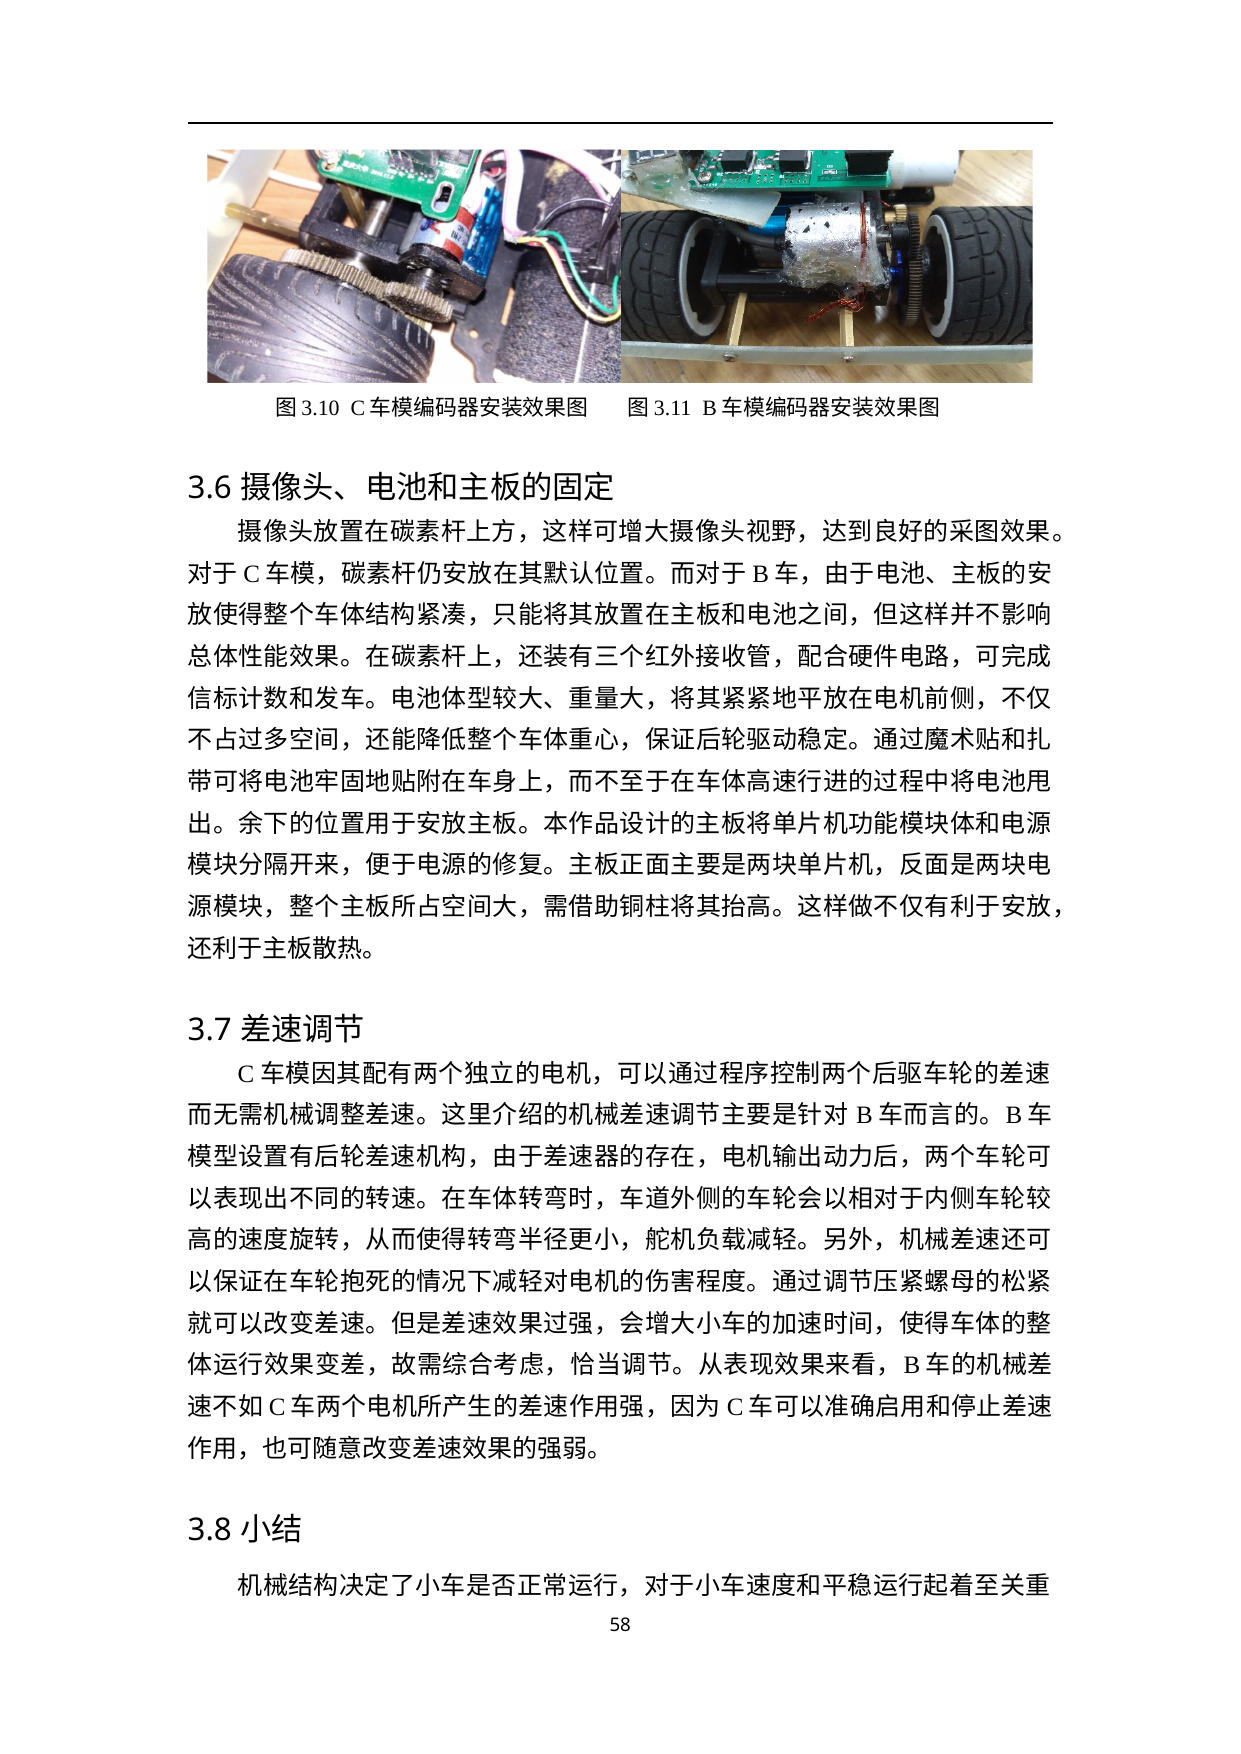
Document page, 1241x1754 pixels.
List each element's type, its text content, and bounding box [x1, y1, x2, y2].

text 3.6 摄像头、电池和主板的固定 [187, 466, 1053, 507]
text 3.8 小结 [187, 1507, 1053, 1549]
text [187, 1561, 1053, 1603]
text 3.7 差速调节 [187, 1007, 1053, 1049]
text 图3.10 C车模编码器安装效果图 图3.11 B车模编码器安装效果图 [187, 382, 1053, 424]
picture [208, 150, 1033, 383]
text C车模因其配有两个独立的电机，可以通过程序控制两个后驱车轮的差速而无需机械调整差速。这里介绍的机械差速调节主要是针对B车而言的。B车模型设置有后轮差速机构，由于差速器的存在，电机输出动力后，两个车轮可以表现出不同的转速。在车体转弯时，车道外侧的车轮会以相对于内侧车轮较高的速度旋转，从而使得转弯半径更小，舵机负载减轻。另外，机械差速还可以保证在车轮抱死的情况下减轻对电机的伤害程度。通过调节压紧螺母的松紧就可以改变差速。但是差速效果过强，会增大小车的加速时间，使得车体的整体运行效果变差，故需综合考虑，恰当调节。从表现效果来看，B车的机械差速不如C车两个电机所产生的差速作用强，因为C车可以准确启用和停止差速作用，也可随意改变差速效果的强弱。 [187, 1049, 1053, 1466]
text 摄像头放置在碳素杆上方，这样可增大摄像头视野，达到良好的采图效果。对于C车模，碳素杆仍安放在其默认位置。而对于B车，由于电池、主板的安放使得整个车体结构紧凑，只能将其放置在主板和电池之间，但这样并不影响总体性能效果。在碳素杆上，还装有三个红外接收管，配合硬件电路，可完成信标计数和发车。电池体型较大、重量大，将其紧紧地平放在电机前侧，不仅不占过多空间，还能降低整个车体重心，保证后轮驱动稳定。通过魔术贴和扎带可将电池牢固地贴附在车身上，而不至于在车体高速行进的过程中将电池甩出。余下的位置用于安放主板。本作品设计的主板将单片机功能模块体和电源模块分隔开来，便于电源的修复。主板正面主要是两块单片机，反面是两块电源模块，整个主板所占空间大，需借助铜柱将其抬高。这样做不仅有利于安放，还利于主板散热。 [187, 507, 1053, 966]
